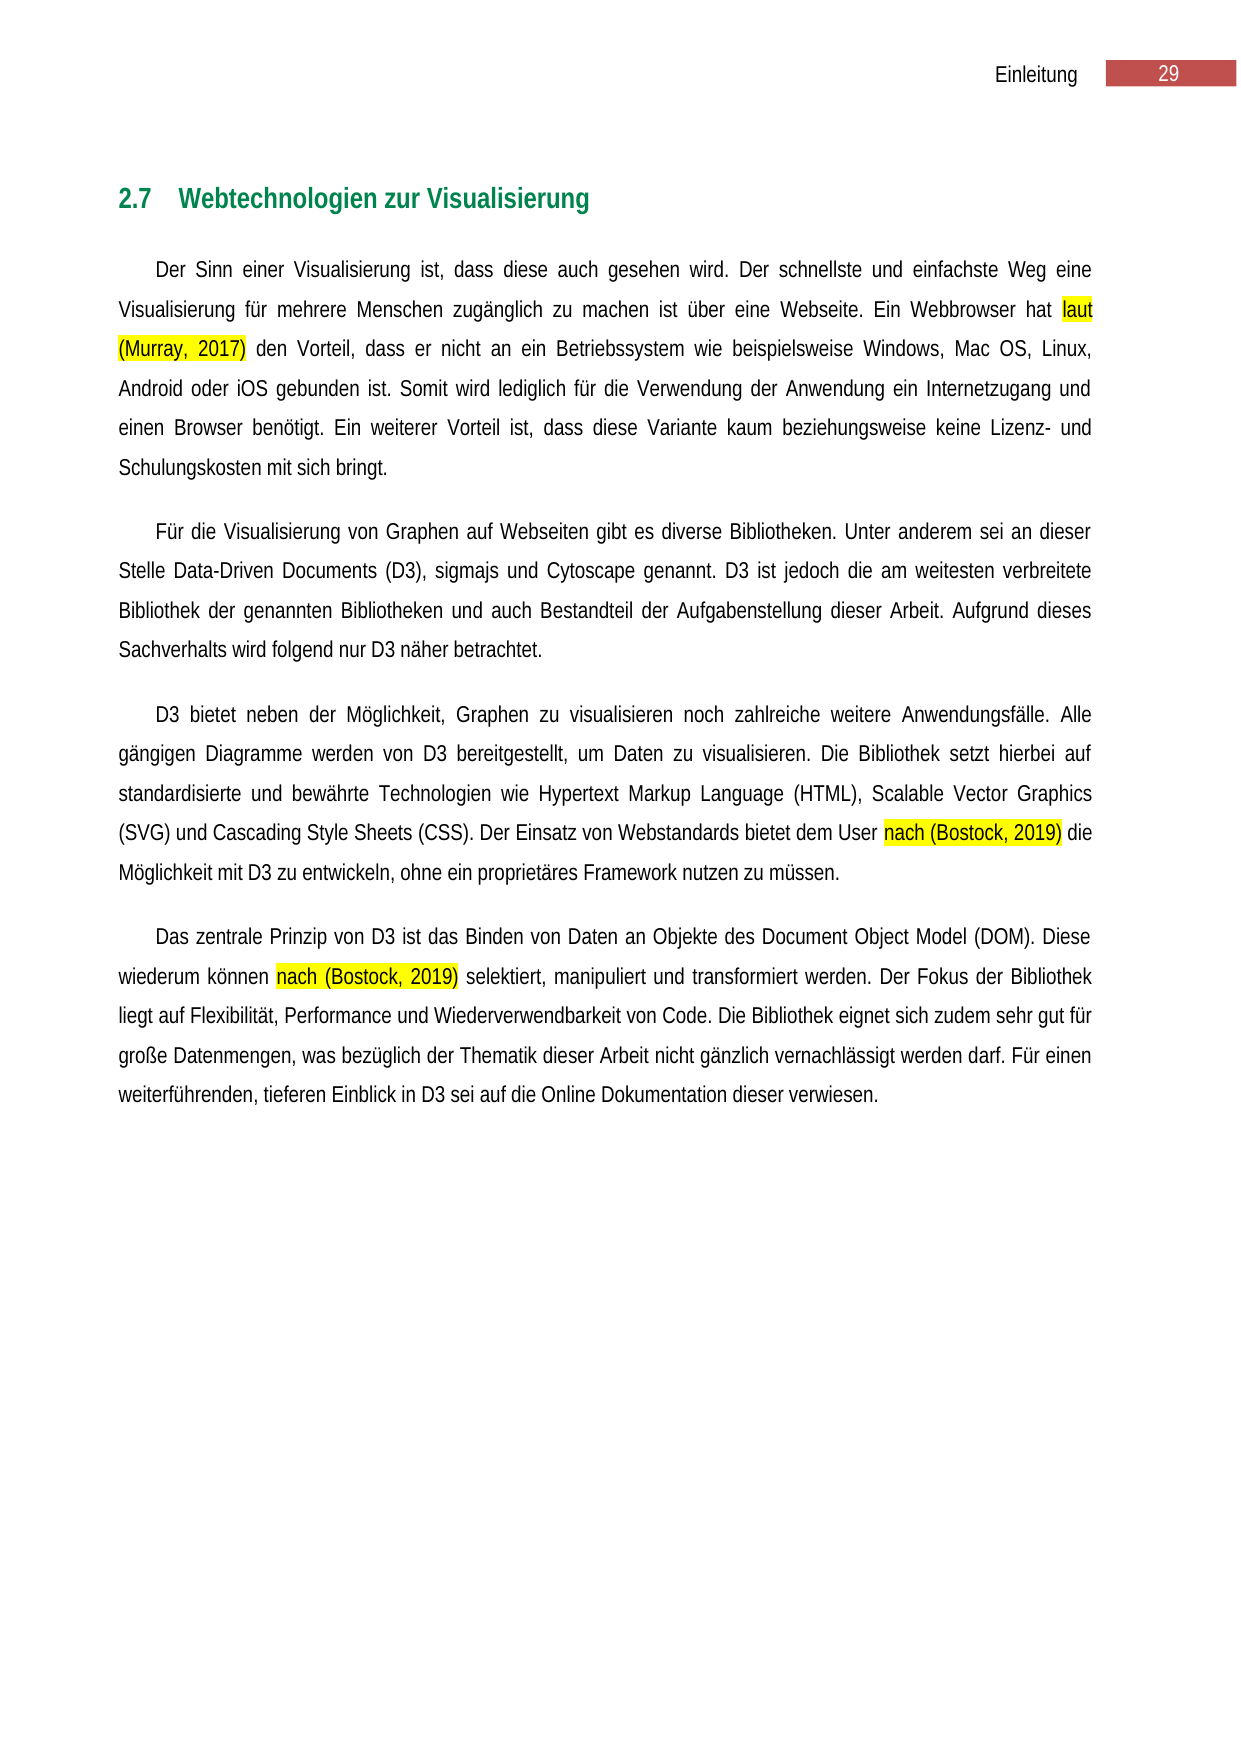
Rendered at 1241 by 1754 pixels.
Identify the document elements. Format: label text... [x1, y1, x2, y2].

text Für die Visualisierung von Graphen auf Webseiten gibt es diverse Bibliotheken. Unter anderem sei an dieser Stelle Data-Driven Documents (D3), sigmajs und Cytoscape genannt. D3 ist jedoch die am weitesten verbreitete Bibliothek der genannten Bibliotheken und auch Bestandteil der Aufgabenstellung dieser Arbeit. Aufgrund dieses Sachverhalts wird folgend nur D3 näher betrachtet. [118, 518, 1092, 663]
text D3 bietet neben der Möglichkeit, Graphen zu visualisieren noch zahlreiche weitere Anwendungsfälle. Alle gängigen Diagramme werden von D3 bereitgestellt, um Daten zu visualisieren. Die Bibliothek setzt hierbei auf standardisierte und bewährte Technologien wie Hypertext Markup Language (HTML), Scalable Vector Graphics (SVG) und Cascading Style Sheets (CSS). Der Einsatz von Webstandards bietet dem User nach (Bostock, 2019) die Möglichkeit mit D3 zu entwickeln, ohne ein proprietäres Framework nutzen zu müssen. [118, 701, 1092, 885]
text Der Sinn einer Visualisierung ist, dass diese auch gesehen wird. Der schnellste und einfachste Weg eine Visualisierung für mehrere Menschen zugänglich zu machen ist über eine Webseite. Ein Webbrowser hat laut (Murray, 2017) den Vorteil, dass er nicht an ein Betriebssystem wie beispielsweise Windows, Mac OS, Linux, Android oder iOS gebunden ist. Somit wird lediglich für die Verwendung der Anwendung ein Internetzugang und einen Browser benötigt. Ein weiterer Vorteil ist, dass diese Variante kaum beziehungsweise keine Lizenz- und Schulungskosten mit sich bringt. [118, 256, 1092, 480]
text Das zentrale Prinzip von D3 ist das Binden von Daten an Objekte des Document Object Model (DOM). Diese wiederum können nach (Bostock, 2019) selektiert, manipuliert und transformiert werden. Der Fokus der Bibliothek liegt auf Flexibilität, Performance und Wiederverwendbarkeit von Code. Die Bibliothek eignet sich zudem sehr gut für große Datenmengen, was bezüglich der Thematik dieser Arbeit nicht gänzlich vernachlässigt werden darf. Für einen weiterführenden, tieferen Einblick in D3 sei auf die Online Dokumentation dieser verwiesen. [118, 923, 1092, 1108]
subtitle Webtechnologien zur Visualisierung [118, 181, 1092, 214]
